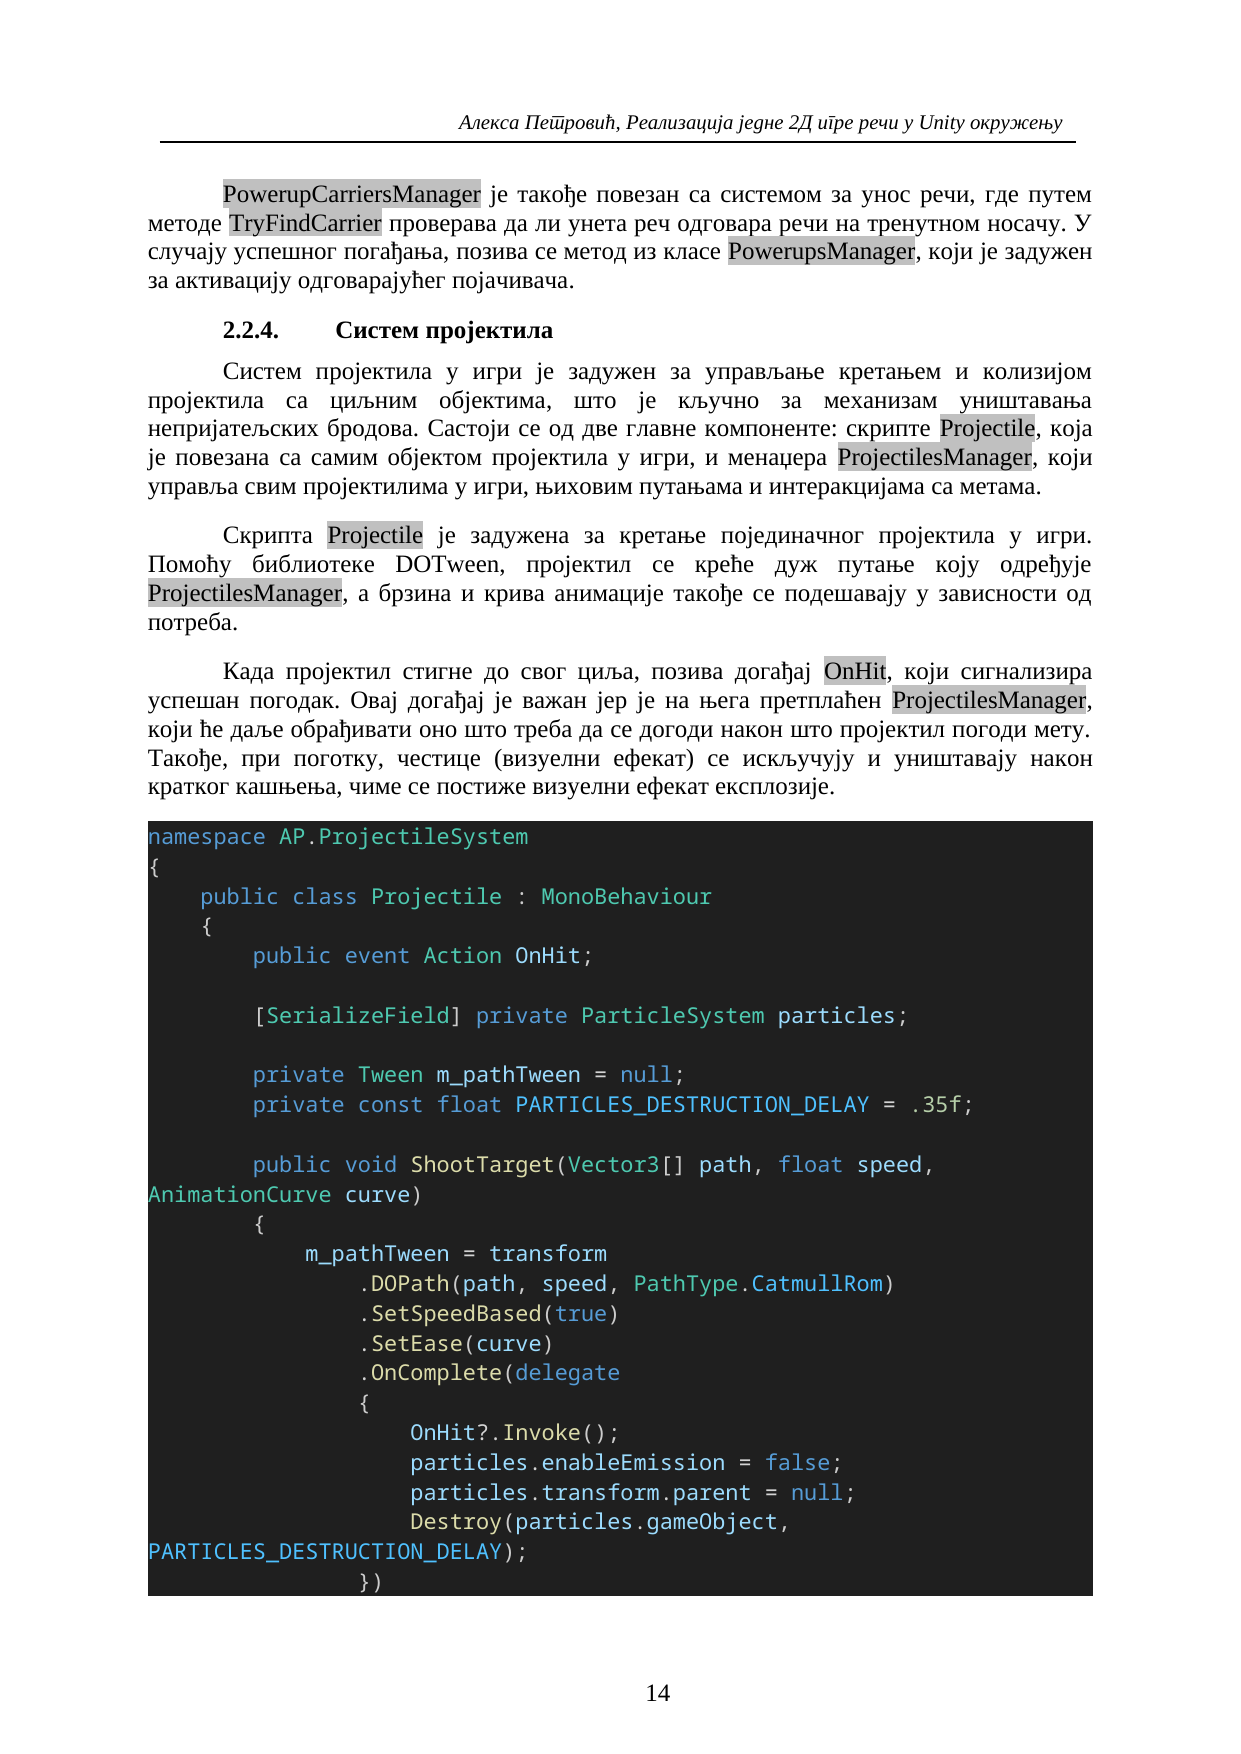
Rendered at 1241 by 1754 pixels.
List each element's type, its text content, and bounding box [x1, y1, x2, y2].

text Када пројектил стигне до свог циља, позива догађај OnHit, који сигнализира успешан погодак. Овај догађај је важан јер је на њега претплаћен ProjectilesManager, који ће даље обрађивати оно што треба да се догоди након што пројектил погоди мету. Такође, при поготку, честице (визуелни ефекат) се искључују и уништавају након кратког кашњења, чиме се постиже визуелни ефекат експлозије. [148, 656, 1093, 800]
text PowerupCarriersManager је такође повезан са системом за унос речи, где путем методе TryFindCarrier проверава да ли унета реч одговара речи на тренутном носачу. У случају успешног погађања, позива се метод из класе PowerupsManager, који је задужен за активацију одговарајућег појачивача. [148, 179, 1093, 294]
text Систем пројектила у игри је задужен за управљање кретањем и колизијом пројектила са циљним објектима, што је кључно за механизам уништавања непријатељских бродова. Састоји се од две главне компоненте: скрипте Projectile, која је повезана са самим објектом пројектила у игри, и менаџера ProjectilesManager, који управља свим пројектилима у игри, њиховим путањама и интеракцијама са метама. [148, 356, 1093, 500]
text public void ShootTarget(Vector3[] path, float speed, AnimationCurve curve) [148, 1149, 1093, 1208]
text m_pathTween = transform [148, 1238, 1093, 1268]
text .OnComplete(delegate [148, 1357, 1093, 1387]
text particles.transform.parent = null; [148, 1476, 1093, 1506]
text [SerializeField] private ParticleSystem particles; [148, 1000, 1093, 1029]
text public class Projectile : MonoBehaviour [148, 881, 1093, 910]
text { [148, 910, 1093, 940]
text namespace AP.ProjectileSystem [148, 821, 1093, 851]
text particles.enableEmission = false; [148, 1447, 1093, 1476]
text { [148, 1208, 1093, 1238]
text .DOPath(path, speed, PathType.CatmullRom) [148, 1268, 1093, 1298]
text Скрипта Projectile је задужена за кретање појединачног пројектила у игри. Помоћу библиотеке DOTween, пројектил се креће дуж путање коју одређује ProjectilesManager, а брзина и крива анимације такође се подешавају у зависности од потреба. [148, 521, 1093, 636]
text }) [148, 1566, 1093, 1596]
text { [148, 851, 1093, 881]
text .SetSpeedBased(true) [148, 1298, 1093, 1327]
text { [148, 1387, 1093, 1417]
subtitle Cистем пројектила [223, 315, 1093, 343]
text Destroy(particles.gameObject, PARTICLES_DESTRUCTION_DELAY); [148, 1506, 1093, 1566]
text private const float PARTICLES_DESTRUCTION_DELAY = .35f; [148, 1089, 1093, 1119]
text .SetEase(curve) [148, 1327, 1093, 1357]
text public event Action OnHit; [148, 940, 1093, 970]
text private Tween m_pathTween = null; [148, 1059, 1093, 1089]
text OnHit?.Invoke(); [148, 1417, 1093, 1447]
